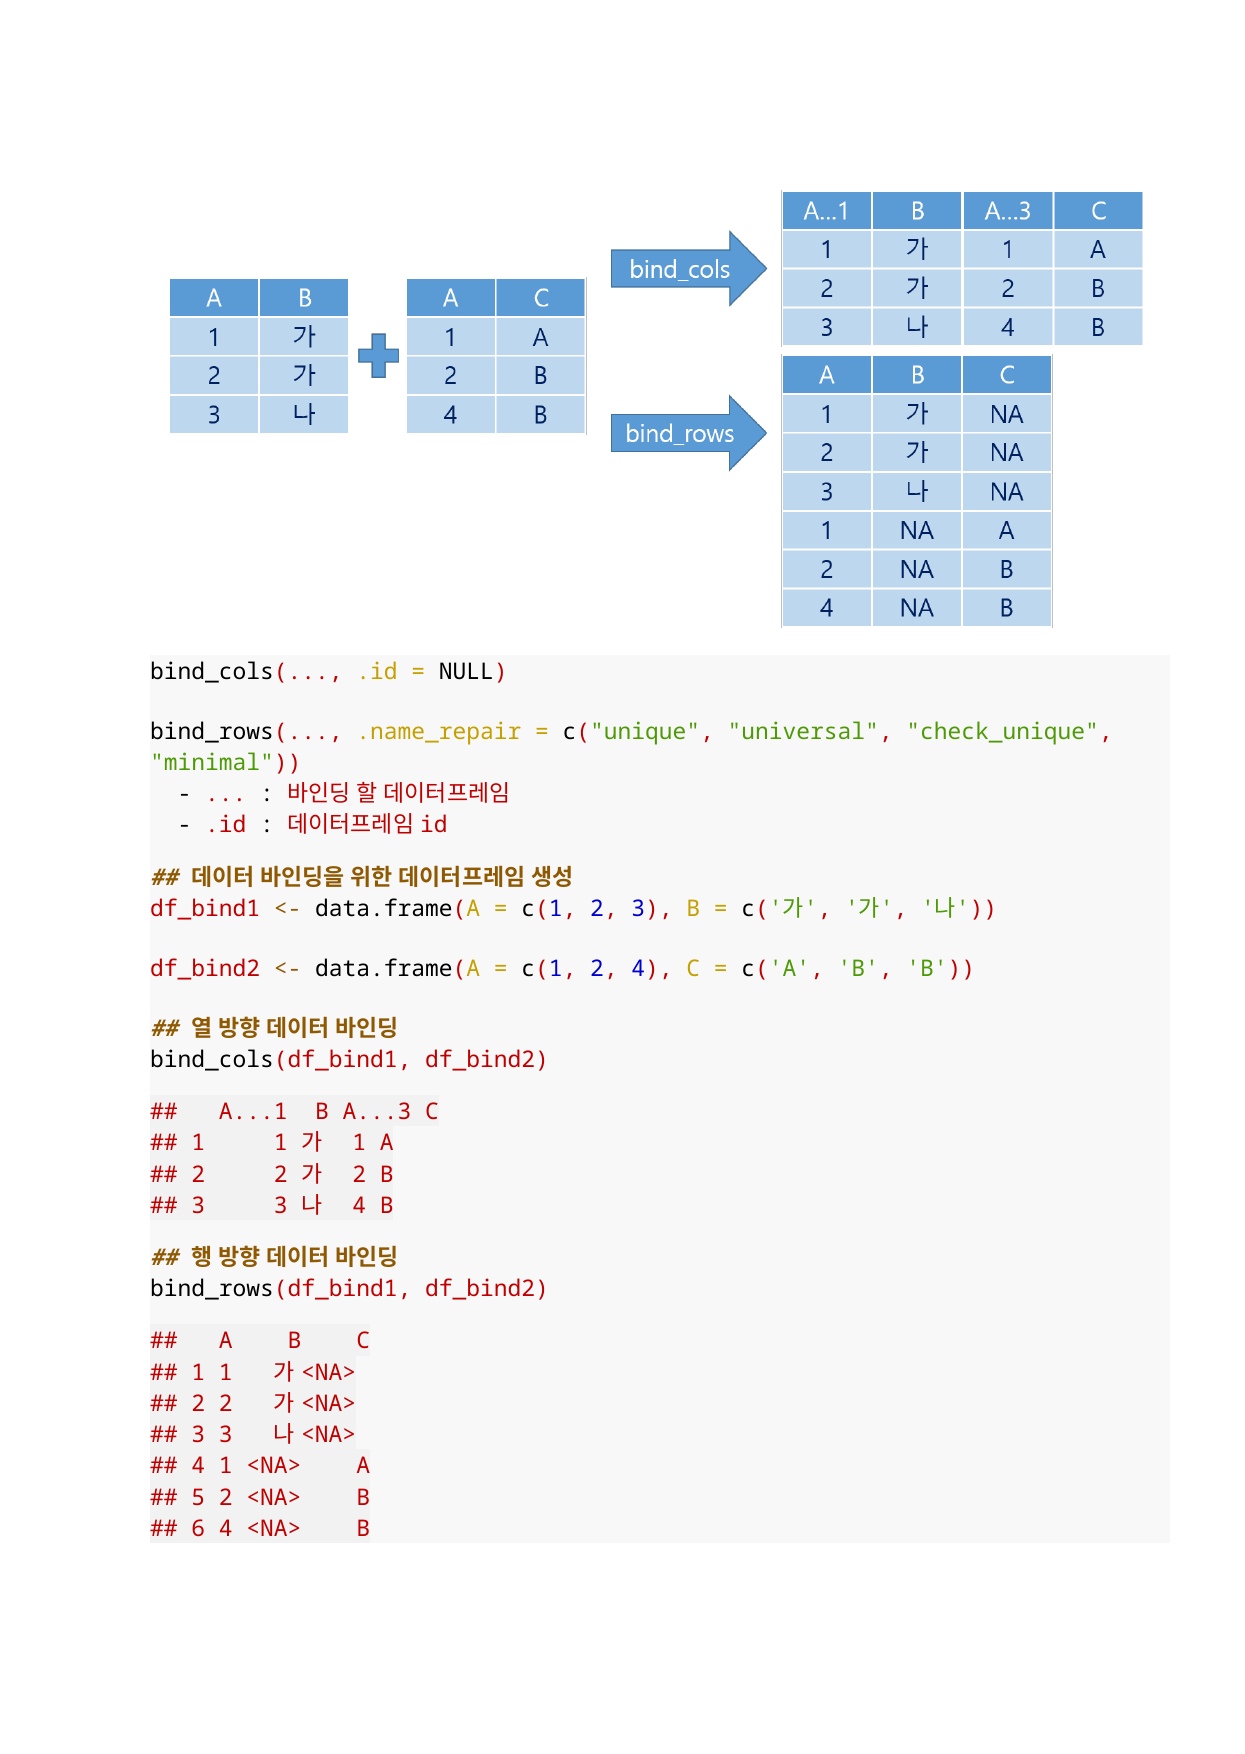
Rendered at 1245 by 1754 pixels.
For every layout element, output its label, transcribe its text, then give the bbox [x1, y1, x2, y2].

picture [168, 187, 1144, 636]
text bind_cols(..., .id = NULL) bind_rows(..., .name_repair = c("unique", "universal", "check_unique", "minimal")) - ... : 바인딩 할 데이터프레임 - .id : 데이터프레임 id [150, 655, 1170, 840]
text ## 데이터 바인딩을 위한 데이터프레임 생성 df_bind1 <- data.frame(A = c(1, 2, 3), B = c('가', '가', '나')) df_bind2 <- data.frame(A = c(1, 2, 4), C = c('A', 'B', 'B')) ## 열 방향 데이터 바인딩 bind_cols(df_bind1, df_bind2) [150, 861, 1170, 1074]
text ## A...1 B A...3 C ## 1 1 가 1 A ## 2 2 가 2 B ## 3 3 나 4 B [393, 1095, 1170, 1220]
text ## 행 방향 데이터 바인딩 bind_rows(df_bind1, df_bind2) [399, 1241, 1170, 1303]
text ## A B C ## 1 1 가 <NA> ## 2 2 가 <NA> ## 3 3 나 <NA> ## 4 1 <NA> A ## 5 2 <NA> B ## 6 4 <NA> B [356, 1324, 1170, 1543]
